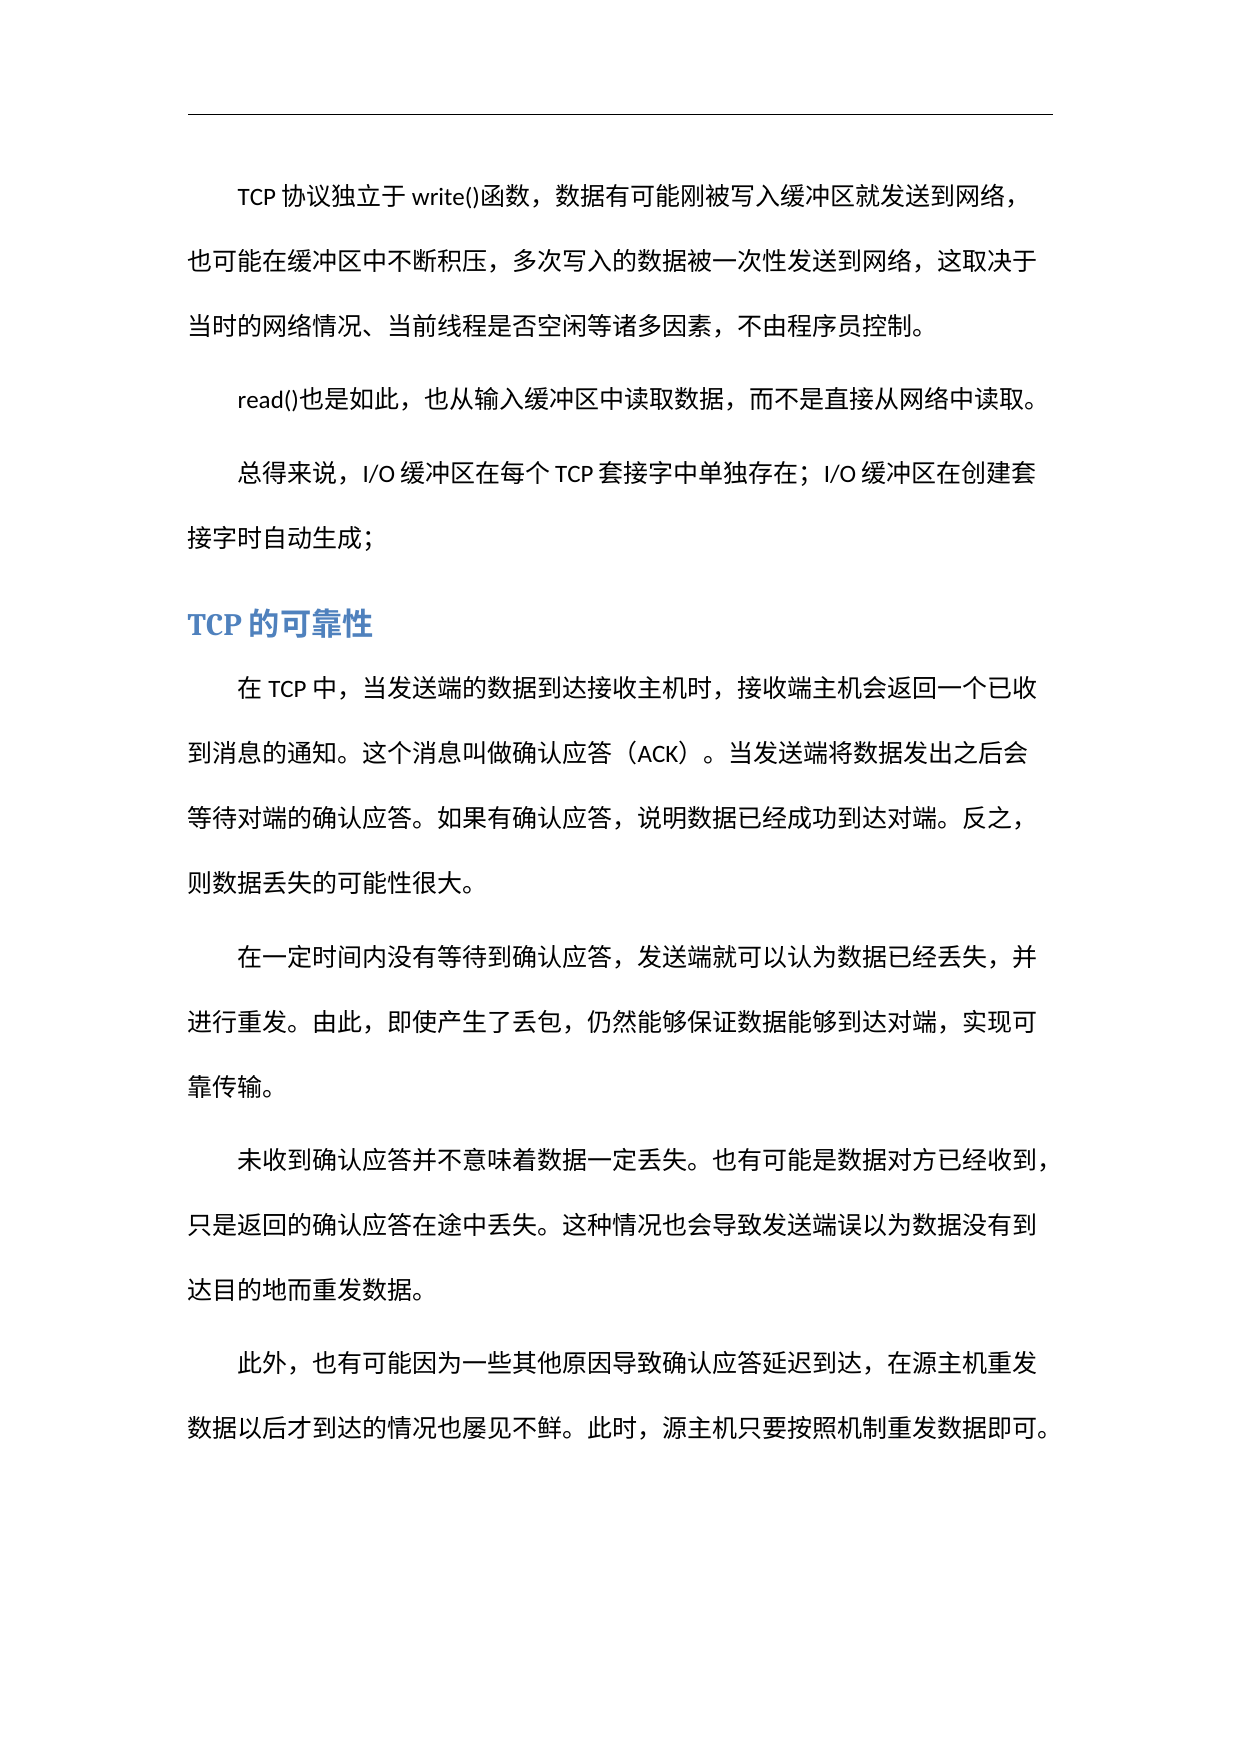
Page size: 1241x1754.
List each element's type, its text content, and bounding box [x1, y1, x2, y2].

text TCP协议独立于 write()函数，数据有可能刚被写入缓冲区就发送到网络，也可能在缓冲区中不断积压，多次写入的数据被一次性发送到网络，这取决于当时的网络情况、当前线程是否空闲等诸多因素，不由程序员控制。 [187, 162, 1053, 357]
text read()也是如此，也从输入缓冲区中读取数据，而不是直接从网络中读取。 [187, 365, 1053, 430]
text 在 TCP 中，当发送端的数据到达接收主机时，接收端主机会返回一个已收到消息的通知。这个消息叫做确认应答（ACK）。当发送端将数据发出之后会等待对端的确认应答。如果有确认应答，说明数据已经成功到达对端。反之，则数据丢失的可能性很大。 [187, 654, 1053, 914]
text 总得来说，I/O缓冲区在每个TCP套接字中单独存在；I/O缓冲区在创建套接字时自动生成； [187, 439, 1053, 569]
text 未收到确认应答并不意味着数据一定丢失。也有可能是数据对方已经收到，只是返回的确认应答在途中丢失。这种情况也会导致发送端误以为数据没有到达目的地而重发数据。 [187, 1126, 1053, 1321]
text 此外，也有可能因为一些其他原因导致确认应答延迟到达，在源主机重发数据以后才到达的情况也屡见不鲜。此时，源主机只要按照机制重发数据即可。 [187, 1329, 1053, 1459]
text 在一定时间内没有等待到确认应答，发送端就可以认为数据已经丢失，并进行重发。由此，即使产生了丢包，仍然能够保证数据能够到达对端，实现可靠传输。 [187, 923, 1053, 1118]
subtitle TCP 的可靠性 [187, 589, 1053, 654]
